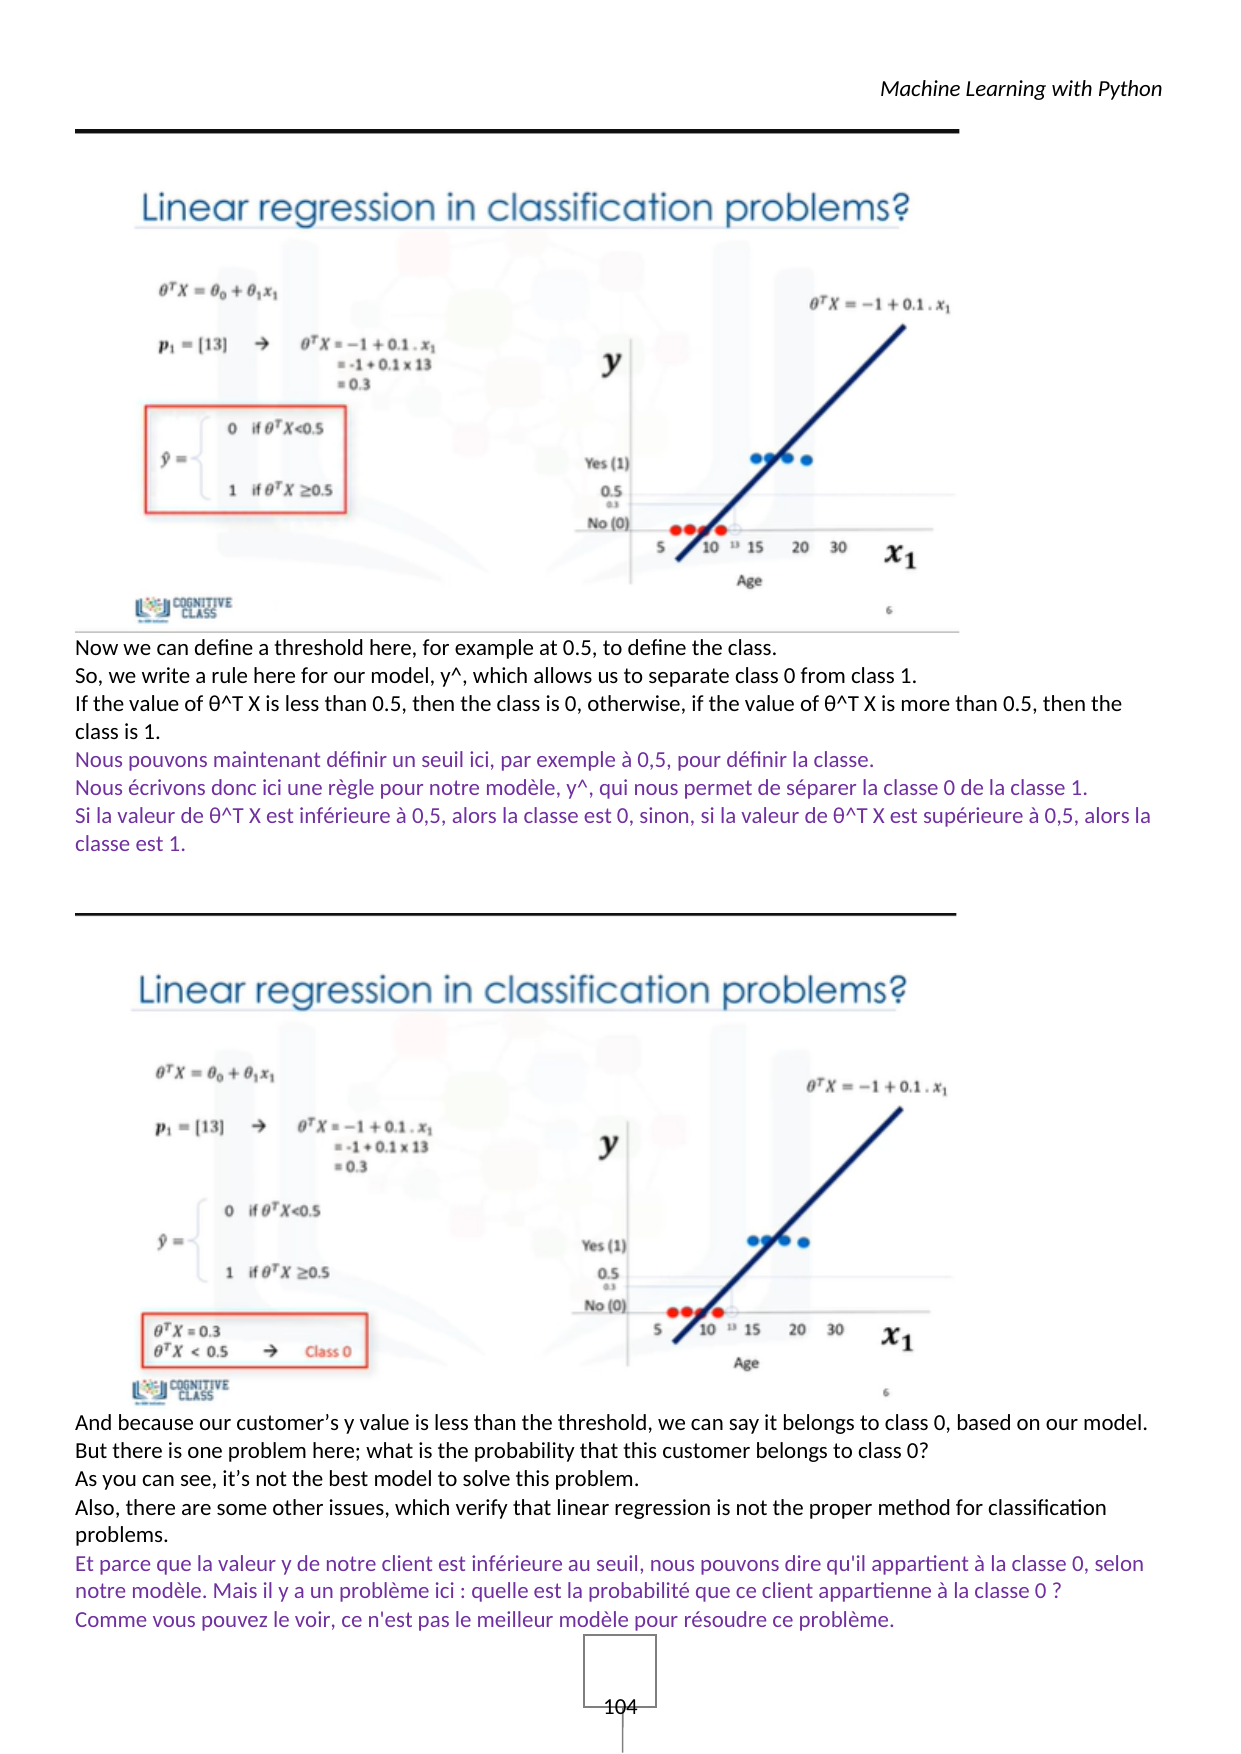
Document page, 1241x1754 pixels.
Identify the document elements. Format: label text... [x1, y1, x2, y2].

text And because our customer’s y value is less than the threshold, we can say it belongs to class 0, based on our model. But there is one problem here; what is the probability that this customer belongs to class 0? [75, 1408, 1165, 1464]
text Comme vous pouvez le voir, ce n'est pas le meilleur modèle pour résoudre ce problème. [75, 1605, 1165, 1633]
text As you can see, it’s not the best model to solve this problem. [75, 1464, 1165, 1493]
picture [75, 129, 960, 633]
text Also, there are some other issues, which verify that linear regression is not the proper method for classification problems. [75, 1493, 1165, 1549]
text Nous pouvons maintenant définir un seuil ici, par exemple à 0,5, pour définir la classe. [75, 745, 1165, 773]
text Si la valeur de θ^T X est inférieure à 0,5, alors la classe est 0, sinon, si la valeur de θ^T X est supérieure à 0,5, alors la classe est 1. [75, 801, 1165, 857]
text So, we write a rule here for our model, y^, which allows us to separate class 0 from class 1. [75, 661, 1165, 689]
picture [75, 913, 957, 1409]
text Now we can define a threshold here, for example at 0.5, to define the class. [75, 633, 1165, 661]
text If the value of θ^T X is less than 0.5, then the class is 0, otherwise, if the value of θ^T X is more than 0.5, then the class is 1. [75, 689, 1165, 745]
text Nous écrivons donc ici une règle pour notre modèle, y^, qui nous permet de séparer la classe 0 de la classe 1. [75, 773, 1165, 801]
text Et parce que la valeur y de notre client est inférieure au seuil, nous pouvons dire qu'il appartient à la classe 0, selon notre modèle. Mais il y a un problème ici : quelle est la probabilité que ce client appartienne à la classe 0 ? [75, 1549, 1165, 1605]
